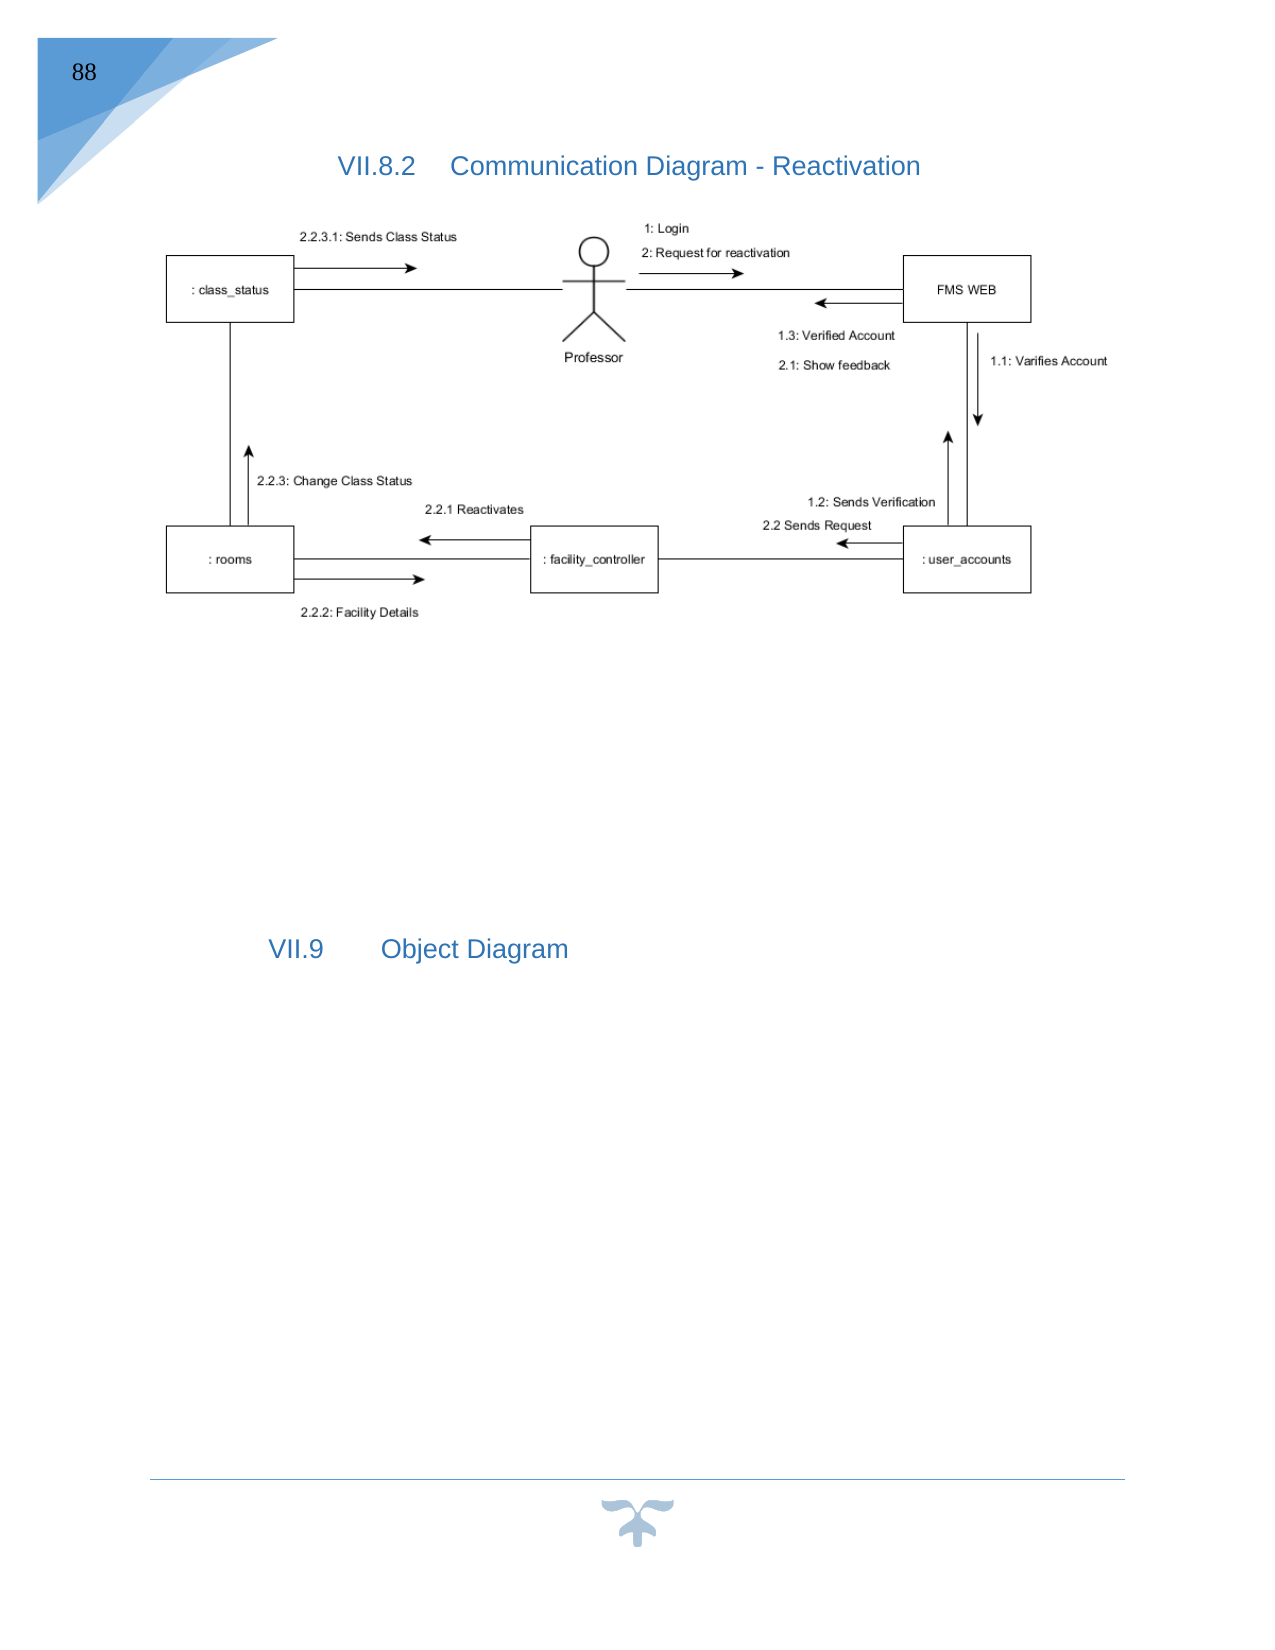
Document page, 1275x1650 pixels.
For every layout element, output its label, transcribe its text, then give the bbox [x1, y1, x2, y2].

picture [37, 37, 1122, 634]
subtitle Communication Diagram - Reactivation [337, 150, 1125, 181]
subtitle Object Diagram [268, 933, 1125, 964]
